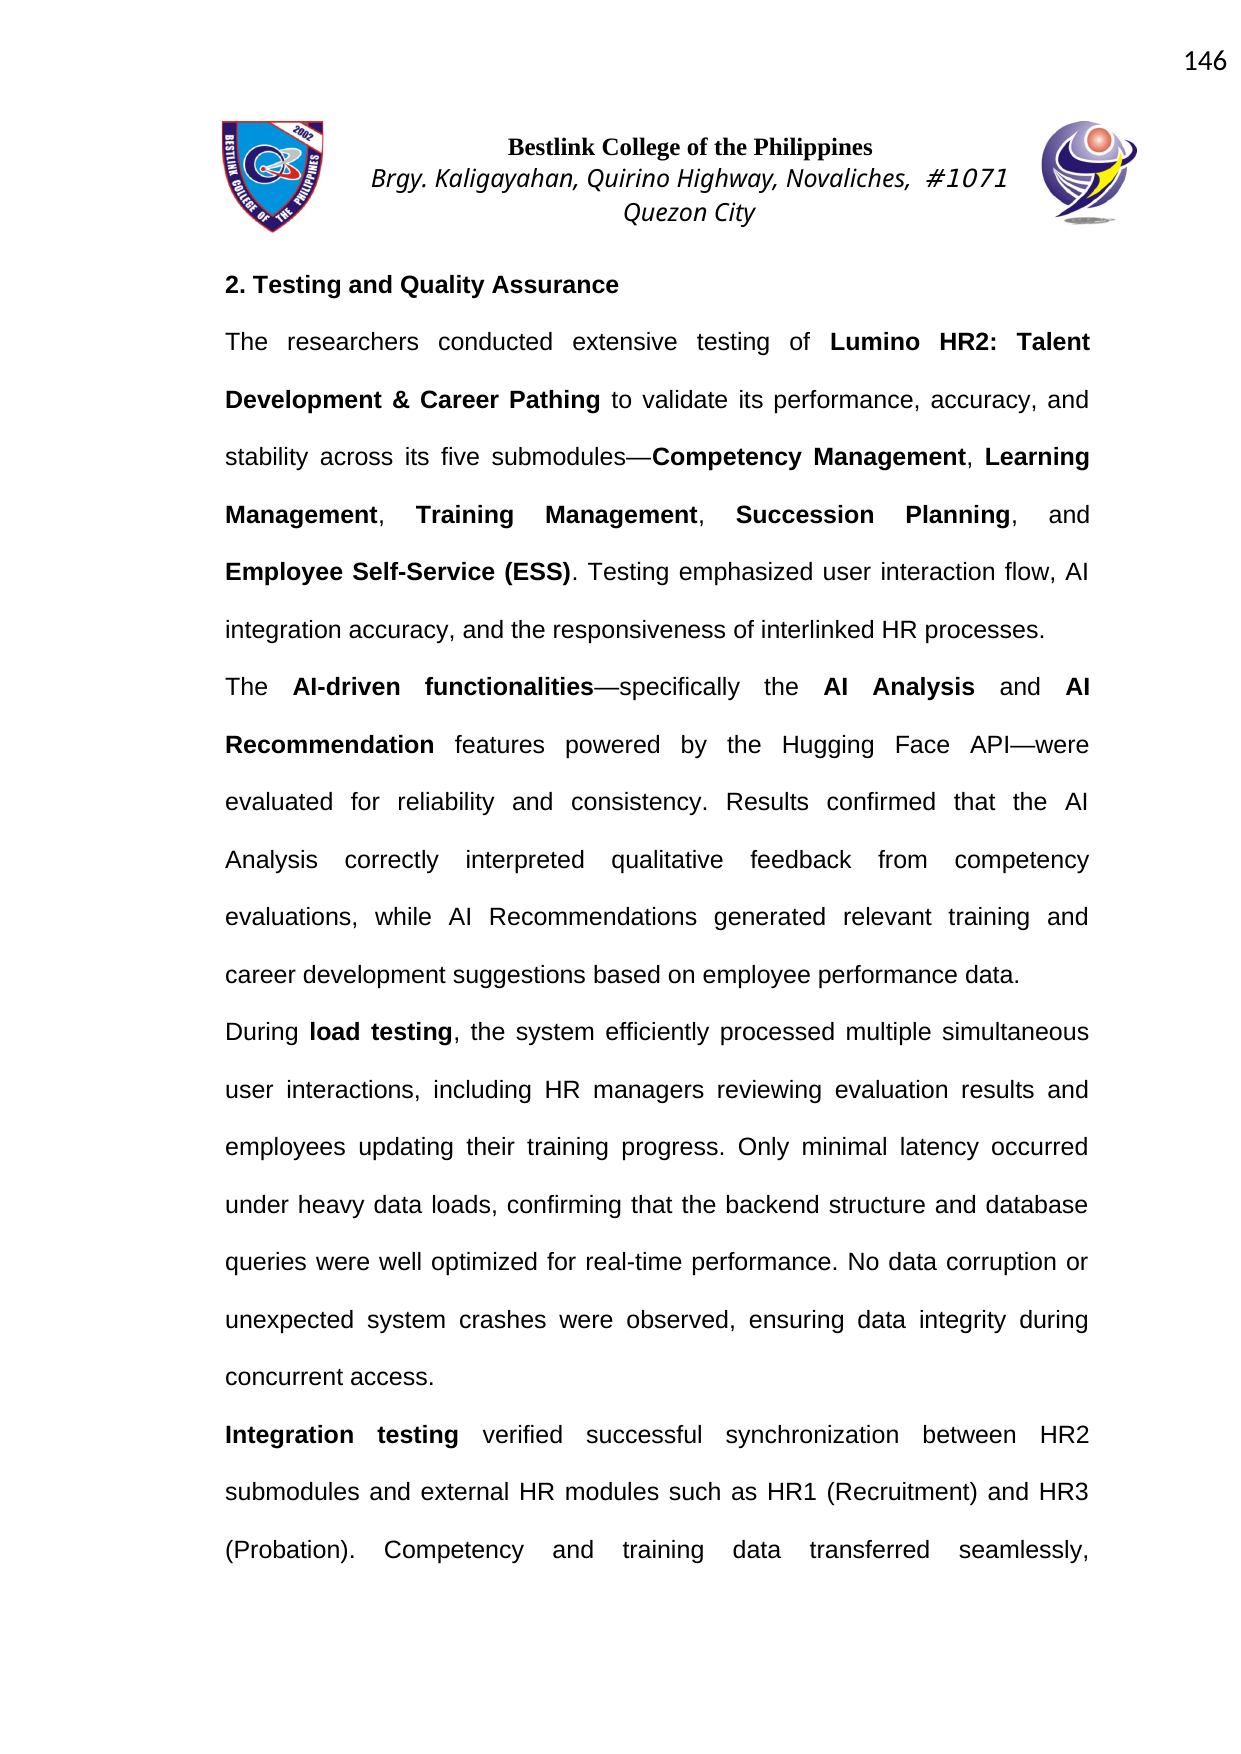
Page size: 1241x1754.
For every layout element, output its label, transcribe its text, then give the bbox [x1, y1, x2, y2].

text The AI-driven functionalities—specifically the AI Analysis and AI Recommendation features powered by the Hugging Face API—were evaluated for reliability and consistency. Results confirmed that the AI Analysis correctly interpreted qualitative feedback from competency evaluations, while AI Recommendations generated relevant training and career development suggestions based on employee performance data. [225, 672, 1090, 989]
text During load testing, the system efficiently processed multiple simultaneous user interactions, including HR managers reviewing evaluation results and employees updating their training progress. Only minimal latency occurred under heavy data loads, confirming that the backend structure and database queries were well optimized for real-time performance. No data corruption or unexpected system crashes were observed, ensuring data integrity during concurrent access. [225, 1017, 1090, 1391]
text 2. Testing and Quality Assurance [225, 270, 1090, 299]
text The researchers conducted extensive testing of Lumino HR2: Talent Development & Career Pathing to validate its performance, accuracy, and stability across its five submodules—Competency Management, Learning Management, Training Management, Succession Planning, and Employee Self-Service (ESS). Testing emphasized user interaction flow, AI integration accuracy, and the responsiveness of interlinked HR processes. [225, 327, 1090, 644]
picture [221, 121, 324, 233]
picture [1041, 121, 1137, 225]
